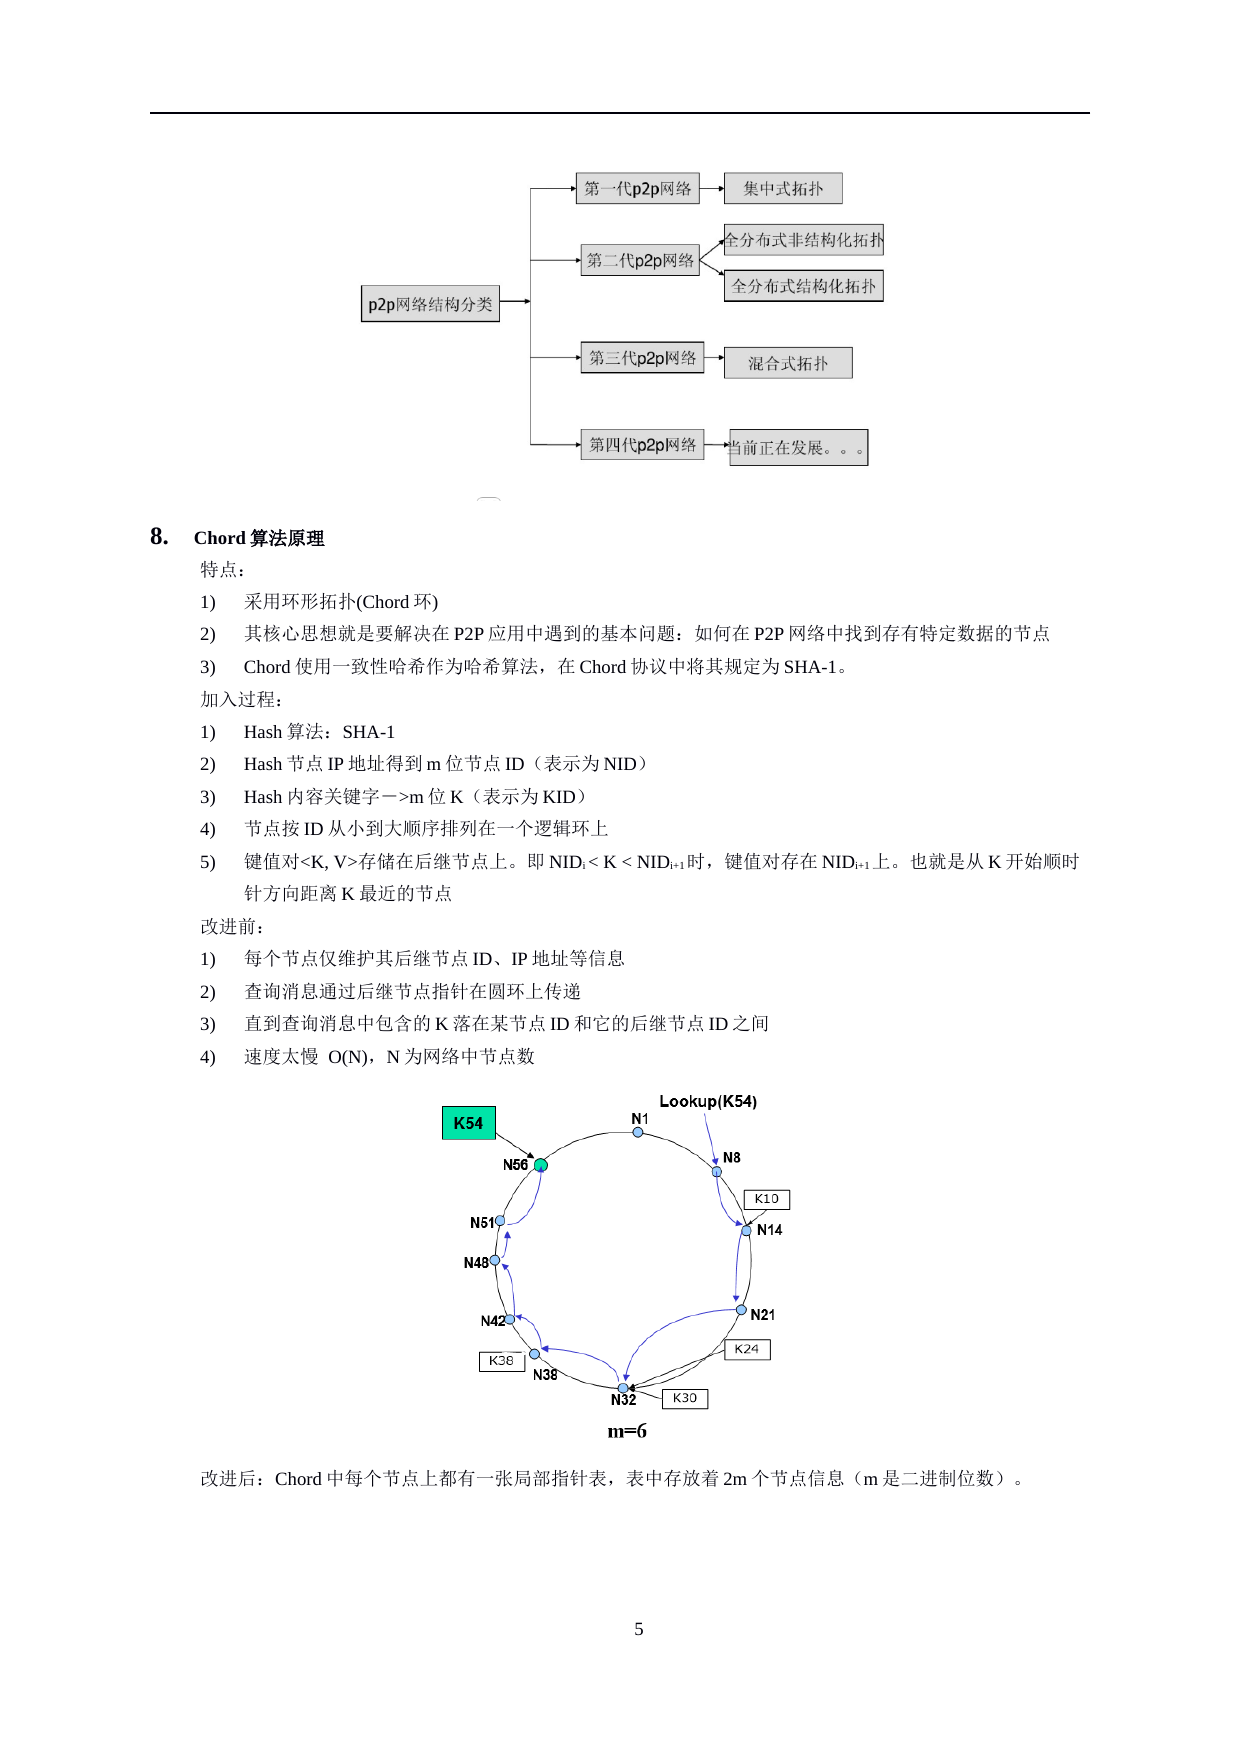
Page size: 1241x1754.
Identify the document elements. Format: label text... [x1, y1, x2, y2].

picture [349, 162, 891, 501]
text 改进后：Chord中每个节点上都有一张局部指针表，表中存放着2m个节点信息（m是二进制位数）。 [150, 1462, 1090, 1494]
text 加入过程： [150, 682, 1090, 714]
list 键值对<K, V>存储在后继节点上。即NIDi < K < NIDi+1时，键值对存在NIDi+1上。也就是从K开始顺时针方向距离K最近的节点 [200, 844, 1090, 909]
list 查询消息通过后继节点指针在圆环上传递 [200, 974, 1090, 1007]
list 采用环形拓扑(Chord环) [200, 584, 1090, 617]
list 节点按ID从小到大顺序排列在一个逻辑环上 [200, 812, 1090, 844]
picture [423, 1072, 817, 1460]
list 直到查询消息中包含的K落在某节点ID和它的后继节点ID之间 [200, 1007, 1090, 1039]
list Chord使用一致性哈希作为哈希算法，在Chord协议中将其规定为SHA-1。 [200, 649, 1090, 682]
list 速度太慢 O(N)，N为网络中节点数 [200, 1039, 1090, 1072]
list 每个节点仅维护其后继节点ID、IP地址等信息 [200, 942, 1090, 974]
list 其核心思想就是要解决在P2P应用中遇到的基本问题：如何在P2P网络中找到存有特定数据的节点 [200, 617, 1090, 649]
list Hash算法：SHA-1 [200, 714, 1090, 747]
list Chord算法原理 [150, 519, 1090, 552]
text 改进前： [150, 909, 1090, 942]
list Hash内容关键字－>m位K（表示为KID） [200, 779, 1090, 812]
text 特点： [150, 552, 1090, 584]
list Hash节点IP地址得到m位节点ID（表示为NID） [200, 747, 1090, 779]
